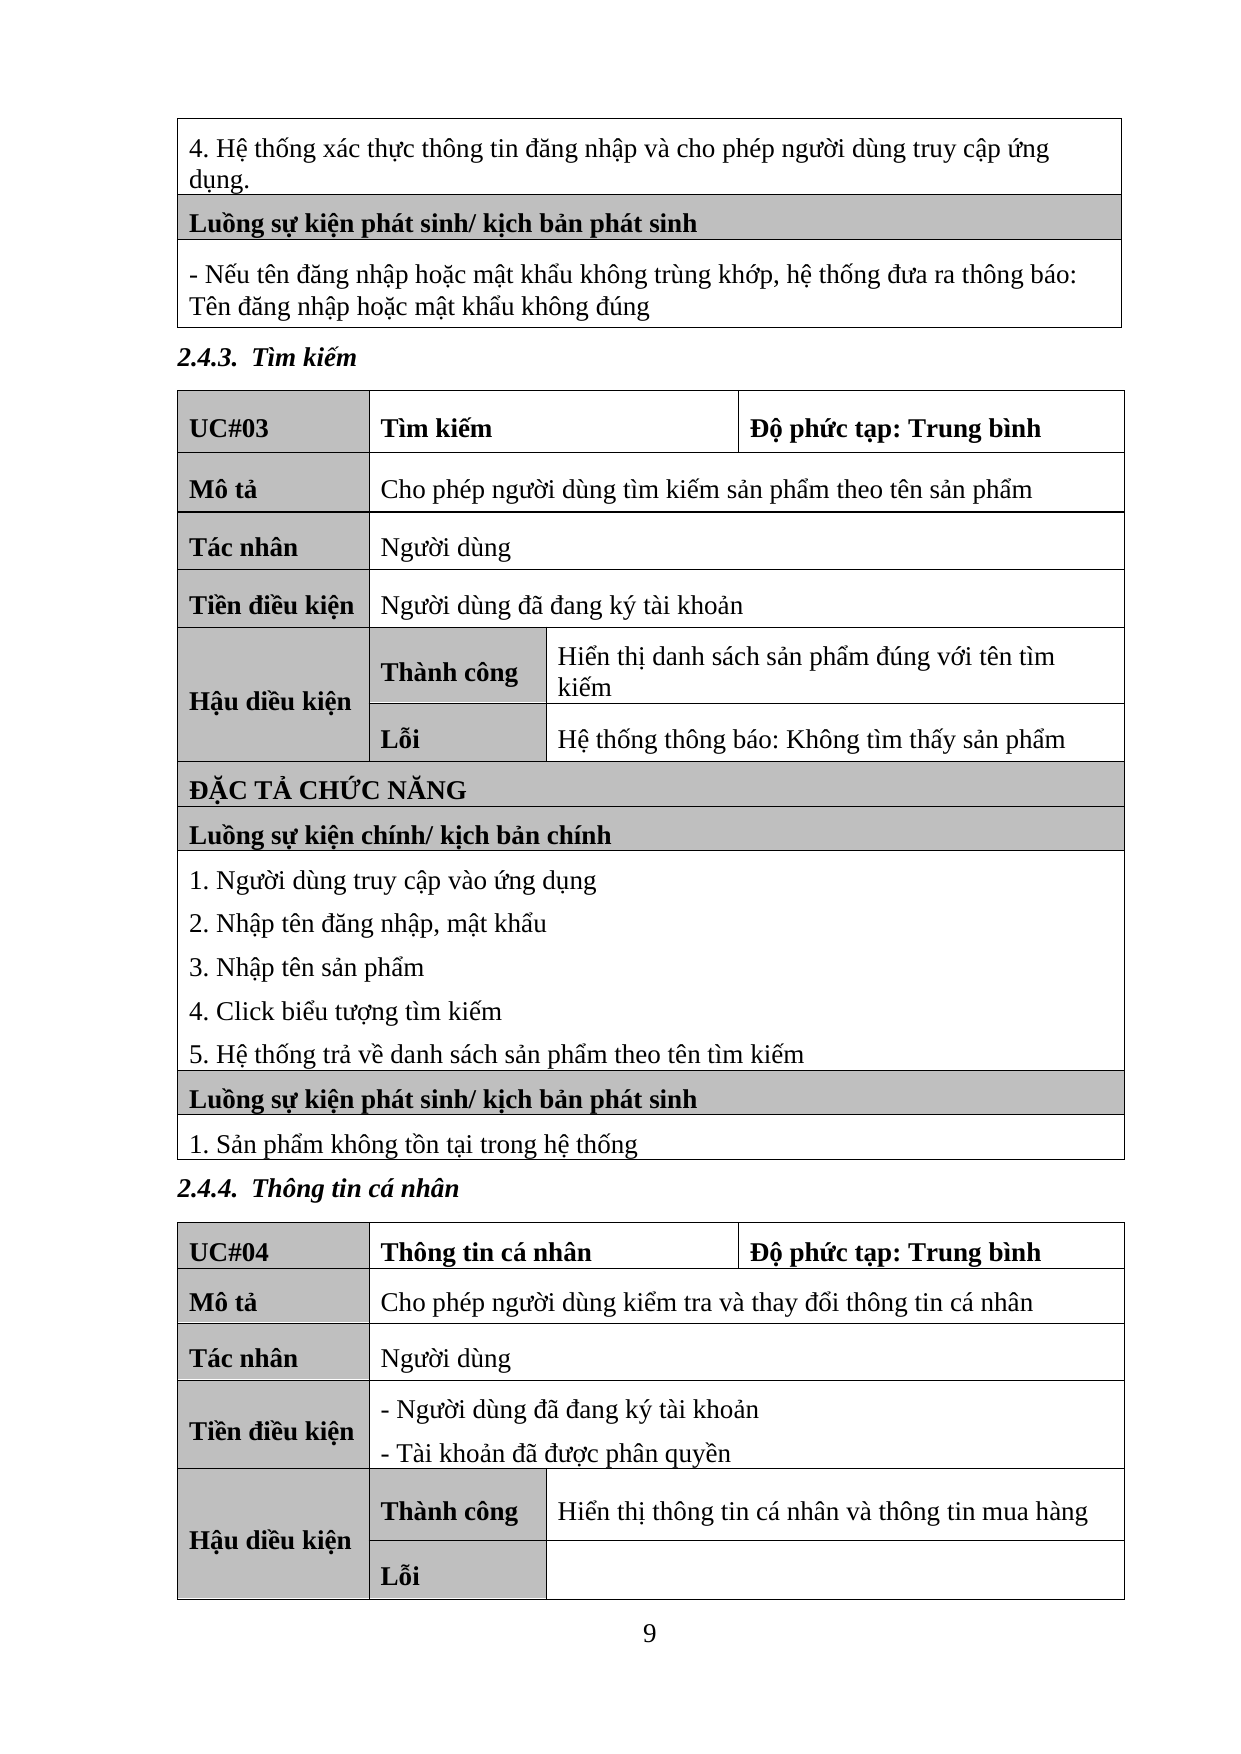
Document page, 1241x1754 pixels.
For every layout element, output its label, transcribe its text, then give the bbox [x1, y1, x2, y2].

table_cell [178, 119, 1121, 194]
table_cell Người dùng đã đang ký tài khoản [370, 570, 1124, 627]
table_cell Tác nhân [178, 513, 369, 569]
table_cell Luồng sự kiện chính/ kịch bản chính [178, 807, 1124, 850]
table_cell Mô tả [178, 453, 369, 511]
table_header Tìm kiếm [370, 391, 738, 452]
table_cell Người dùng [370, 1324, 1124, 1379]
table_header UC#04 [178, 1223, 369, 1268]
subtitle Tìm kiếm [177, 341, 1122, 372]
table_cell Hậu diều kiện [178, 1469, 369, 1598]
table_cell Cho phép người dùng kiểm tra và thay đổi thông tin cá nhân [370, 1269, 1124, 1322]
table_cell Thành công [370, 1469, 546, 1540]
subtitle Thông tin cá nhân [177, 1172, 1122, 1204]
table_header UC#03 [178, 391, 369, 452]
table_cell Tiền điều kiện [178, 570, 369, 627]
table_cell Mô tả [178, 1269, 369, 1322]
table_cell Hệ thống thông báo: Không tìm thấy sản phẩm [547, 704, 1124, 761]
table_cell - Người dùng đã đang ký tài khoản - Tài khoản đã được phân quyền [370, 1381, 1124, 1468]
table_header Độ phức tạp: Trung bình [739, 1223, 1124, 1268]
table_cell 1. Sản phẩm không tồn tại trong hệ thống [178, 1115, 1124, 1159]
table_header Thông tin cá nhân [370, 1223, 738, 1268]
table_cell Lỗi [370, 1541, 546, 1598]
table_cell Lỗi [370, 704, 546, 761]
table_cell Cho phép người dùng tìm kiếm sản phẩm theo tên sản phẩm [370, 453, 1124, 511]
table_cell Luồng sự kiện phát sinh/ kịch bản phát sinh [178, 1071, 1124, 1114]
table_cell Thành công [370, 628, 546, 702]
table_cell Tiền điều kiện [178, 1381, 369, 1468]
table_cell Luồng sự kiện phát sinh/ kịch bản phát sinh [178, 195, 1121, 239]
table_header Độ phức tạp: Trung bình [739, 391, 1124, 452]
table_cell Hiển thị thông tin cá nhân và thông tin mua hàng [547, 1469, 1124, 1540]
table_cell ĐẶC TẢ CHỨC NĂNG [178, 762, 1124, 806]
table_cell Người dùng [370, 513, 1124, 569]
table_cell [547, 1541, 1124, 1598]
table_cell Tác nhân [178, 1324, 369, 1379]
table_cell - Nếu tên đăng nhập hoặc mật khẩu không trùng khớp, hệ thống đưa ra thông báo: Tên đăng nhập hoặc mật khẩu không đúng [178, 240, 1121, 327]
table_cell Hậu diều kiện [178, 628, 369, 761]
table_cell Hiển thị danh sách sản phẩm đúng với tên tìm kiếm [547, 628, 1124, 702]
table_cell 1. Người dùng truy cập vào ứng dụng 2. Nhập tên đăng nhập, mật khẩu 3. Nhập tên sản phẩm 4. Click biểu tượng tìm kiếm 5. Hệ thống trả về danh sách sản phẩm theo tên tìm kiếm [178, 851, 1124, 1069]
